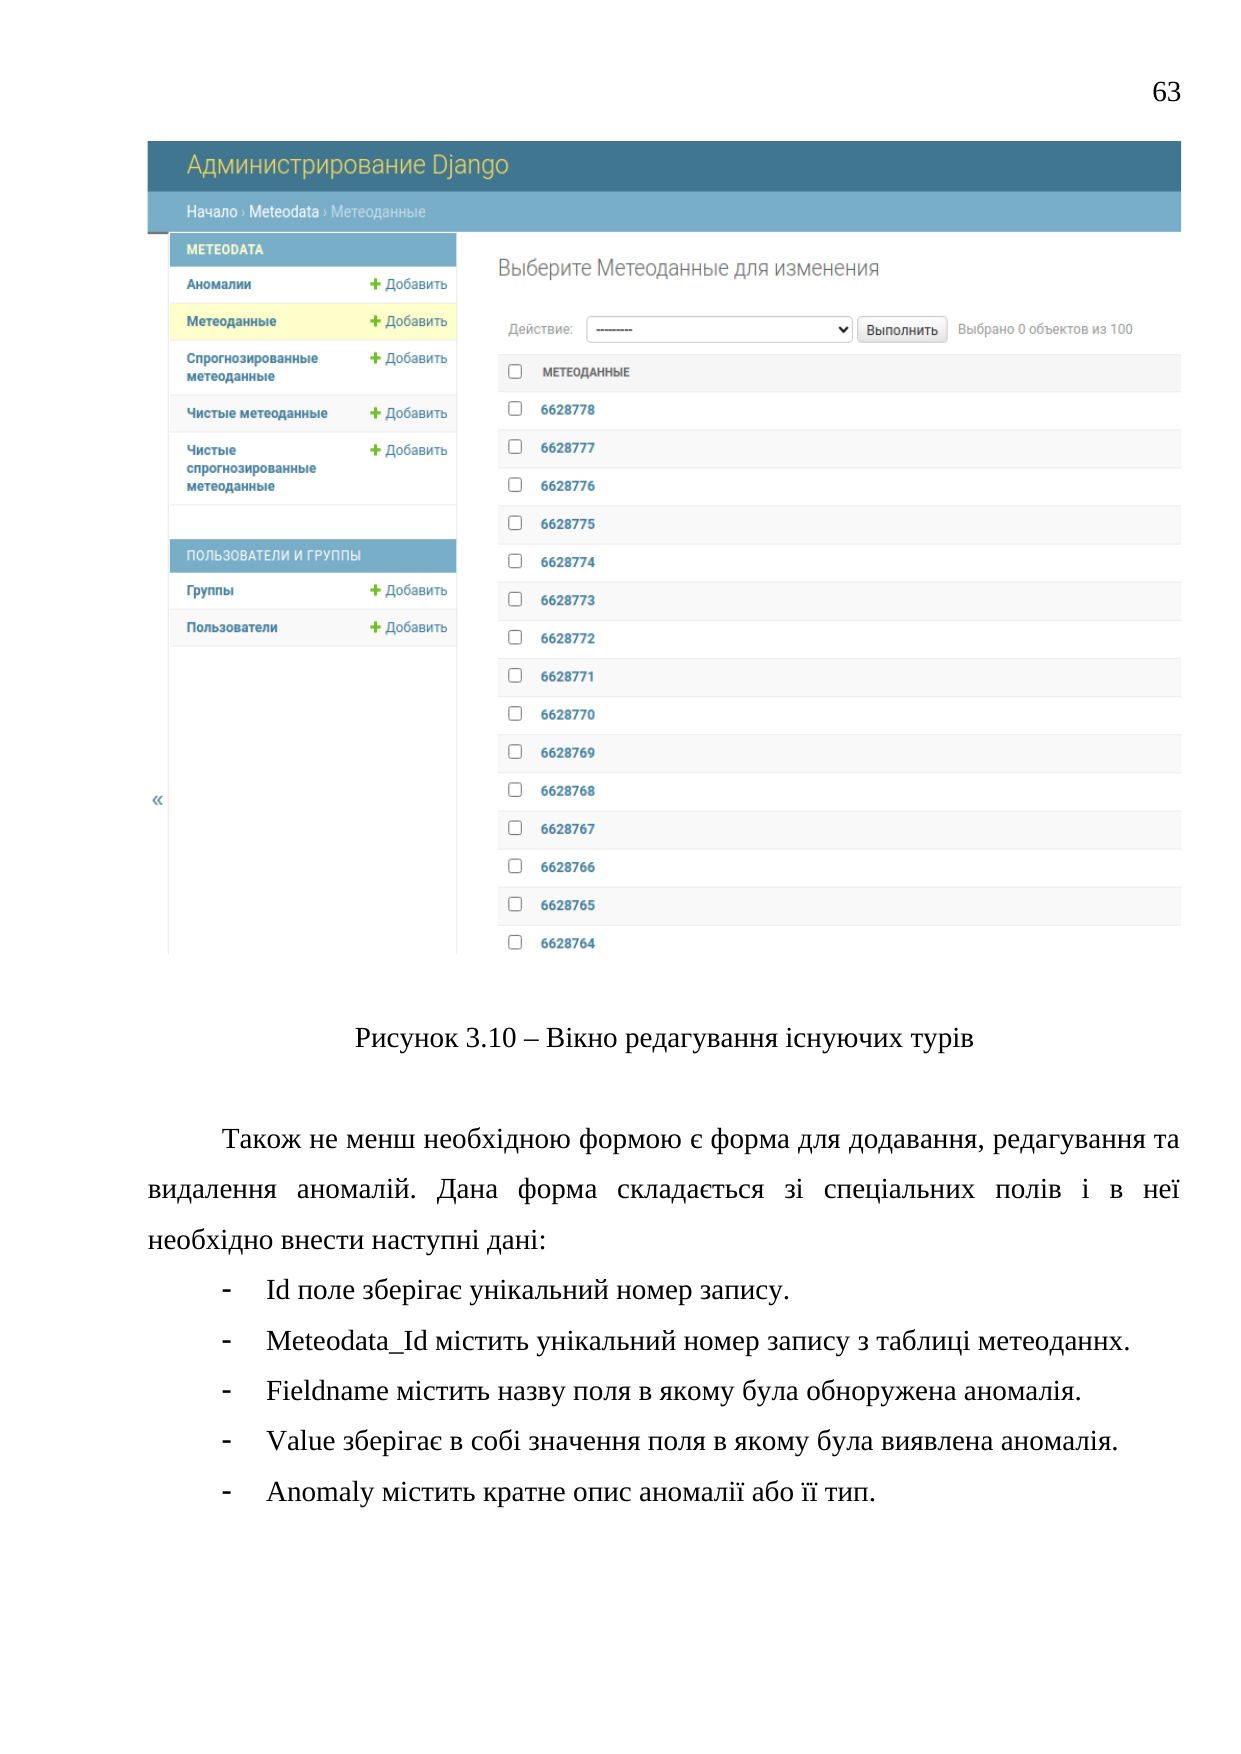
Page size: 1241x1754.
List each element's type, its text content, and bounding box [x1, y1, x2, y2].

text Рисунок 3.10 – Вікно редагування існуючих турів [148, 1021, 1181, 1054]
list Meteodata_Id містить унікальний номер запису з таблиці метеоданнх. [148, 1323, 1181, 1356]
list Value зберігає в собі значення поля в якому була виявлена аномалія. [148, 1423, 1181, 1457]
list Fieldname містить назву поля в якому була обноружена аномалія. [148, 1373, 1181, 1407]
picture [147, 141, 1182, 954]
text Також не менш необхідною формою є форма для додавання, редагування та видалення аномалій. Дана форма складається зі спеціальних полів і в неї необхідно внести наступні дані: [148, 1121, 1181, 1255]
list Id поле зберігає унікальний номер запису. [148, 1272, 1181, 1306]
list Anomaly містить кратне опис аномалії або її тип. [148, 1474, 1181, 1507]
